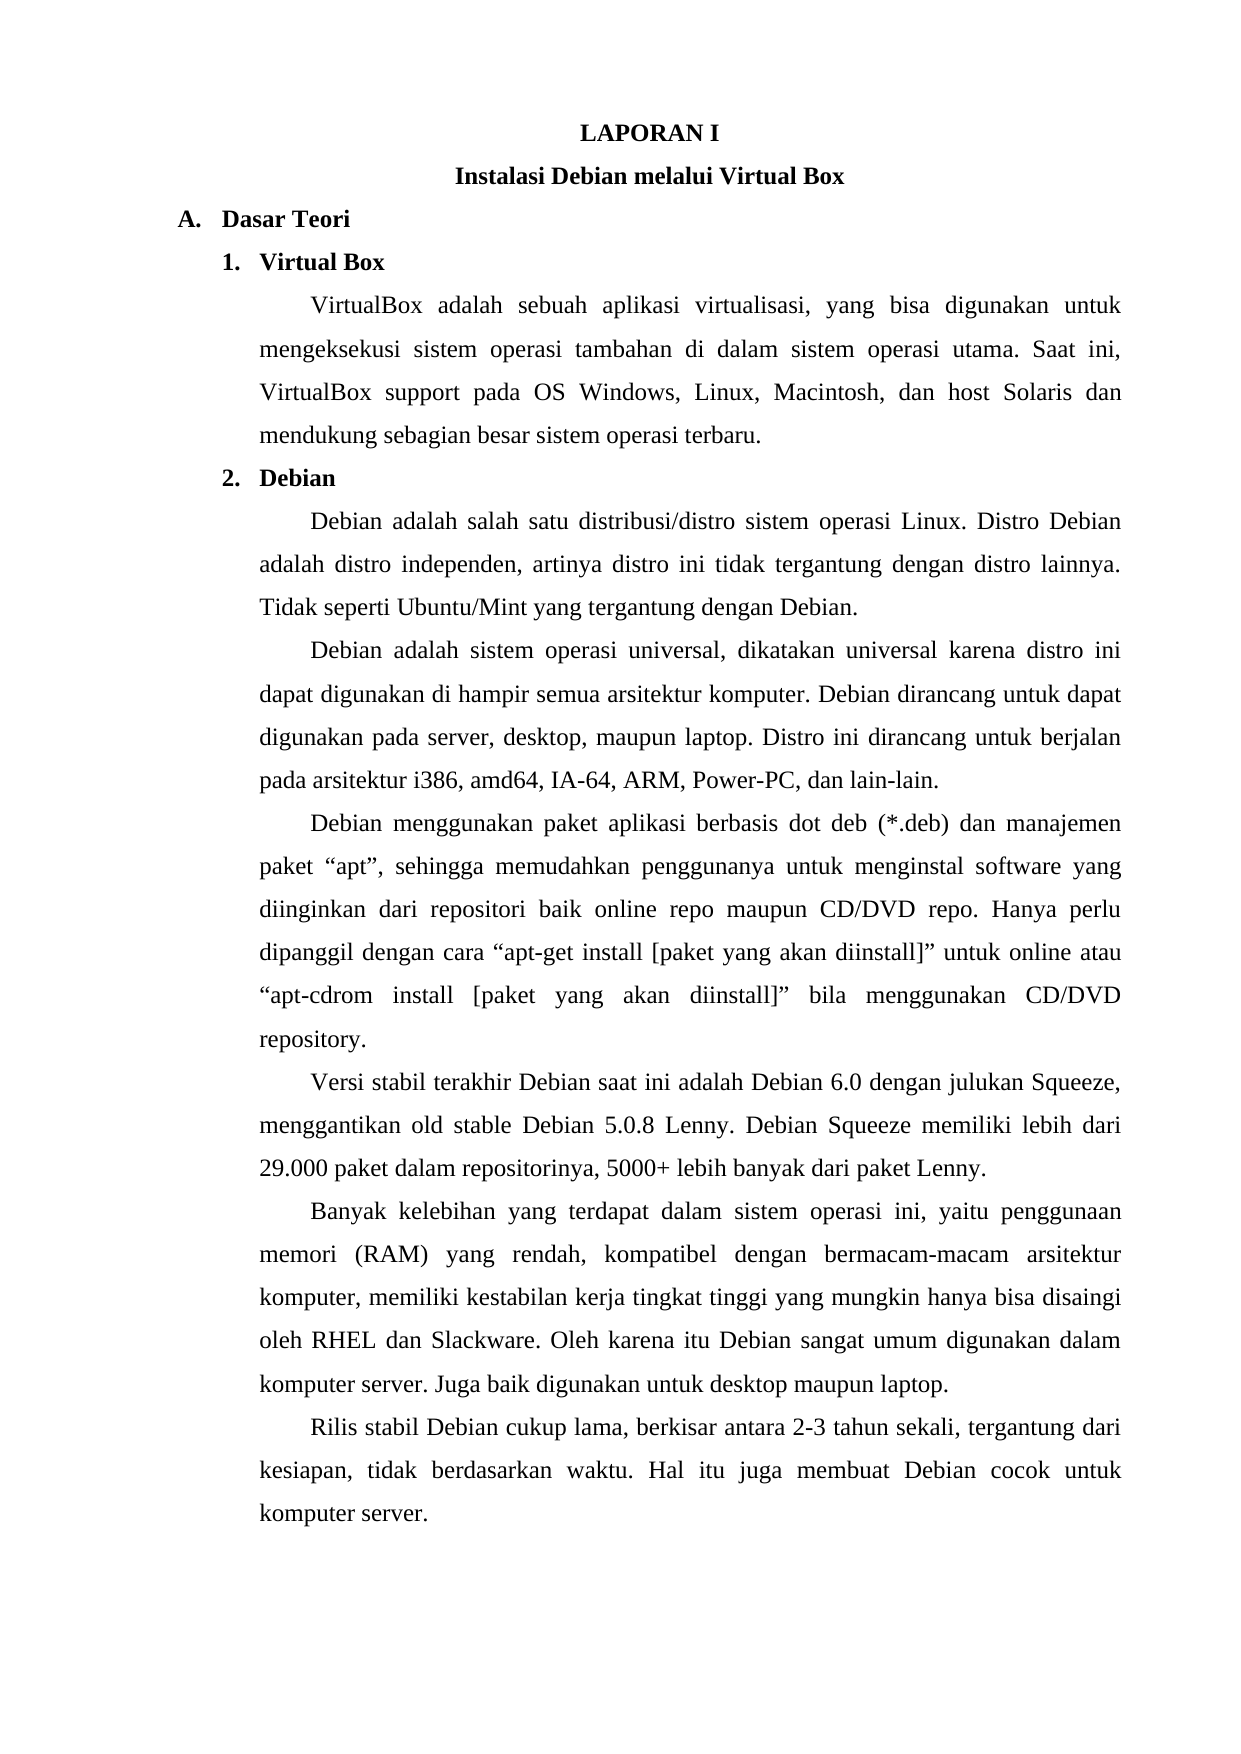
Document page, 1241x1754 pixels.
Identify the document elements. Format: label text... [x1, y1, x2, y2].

list VirtualBox adalah sebuah aplikasi virtualisasi, yang bisa digunakan untuk mengeksekusi sistem operasi tambahan di dalam sistem operasi utama. Saat ini, VirtualBox support pada OS Windows, Linux, Macintosh, dan host Solaris dan mendukung sebagian besar sistem operasi terbaru. [259, 291, 1122, 449]
list Debian adalah sistem operasi universal, dikatakan universal karena distro ini dapat digunakan di hampir semua arsitektur komputer. Debian dirancang untuk dapat digunakan pada server, desktop, maupun laptop. Distro ini dirancang untuk berjalan pada arsitektur i386, amd64, IA-64, ARM, Power-PC, dan lain-lain. [259, 636, 1122, 794]
list Debian adalah salah satu distribusi/distro sistem operasi Linux. Distro Debian adalah distro independen, artinya distro ini tidak tergantung dengan distro lainnya. Tidak seperti Ubuntu/Mint yang tergantung dengan Debian. [259, 506, 1122, 621]
text LAPORAN I [177, 118, 1122, 147]
list Dasar Teori [177, 204, 1122, 233]
list Rilis stabil Debian cukup lama, berkisar antara 2-3 tahun sekali, tergantung dari kesiapan, tidak berdasarkan waktu. Hal itu juga membuat Debian cocok untuk komputer server. [259, 1412, 1122, 1527]
list Debian [222, 463, 1122, 492]
list Virtual Box [222, 247, 1122, 276]
list Versi stabil terakhir Debian saat ini adalah Debian 6.0 dengan julukan Squeeze, menggantikan old stable Debian 5.0.8 Lenny. Debian Squeeze memiliki lebih dari 29.000 paket dalam repositorinya, 5000+ lebih banyak dari paket Lenny. [259, 1067, 1122, 1182]
text Instalasi Debian melalui Virtual Box [177, 161, 1122, 190]
list Debian menggunakan paket aplikasi berbasis dot deb (*.deb) dan manajemen paket “apt”, sehingga memudahkan penggunanya untuk menginstal software yang diinginkan dari repositori baik online repo maupun CD/DVD repo. Hanya perlu dipanggil dengan cara “apt-get install [paket yang akan diinstall]” untuk online atau “apt-cdrom install [paket yang akan diinstall]” bila menggunakan CD/DVD repository. [259, 808, 1122, 1052]
list Banyak kelebihan yang terdapat dalam sistem operasi ini, yaitu penggunaan memori (RAM) yang rendah, kompatibel dengan bermacam-macam arsitektur komputer, memiliki kestabilan kerja tingkat tinggi yang mungkin hanya bisa disaingi oleh RHEL dan Slackware. Oleh karena itu Debian sangat umum digunakan dalam komputer server. Juga baik digunakan untuk desktop maupun laptop. [259, 1196, 1122, 1397]
